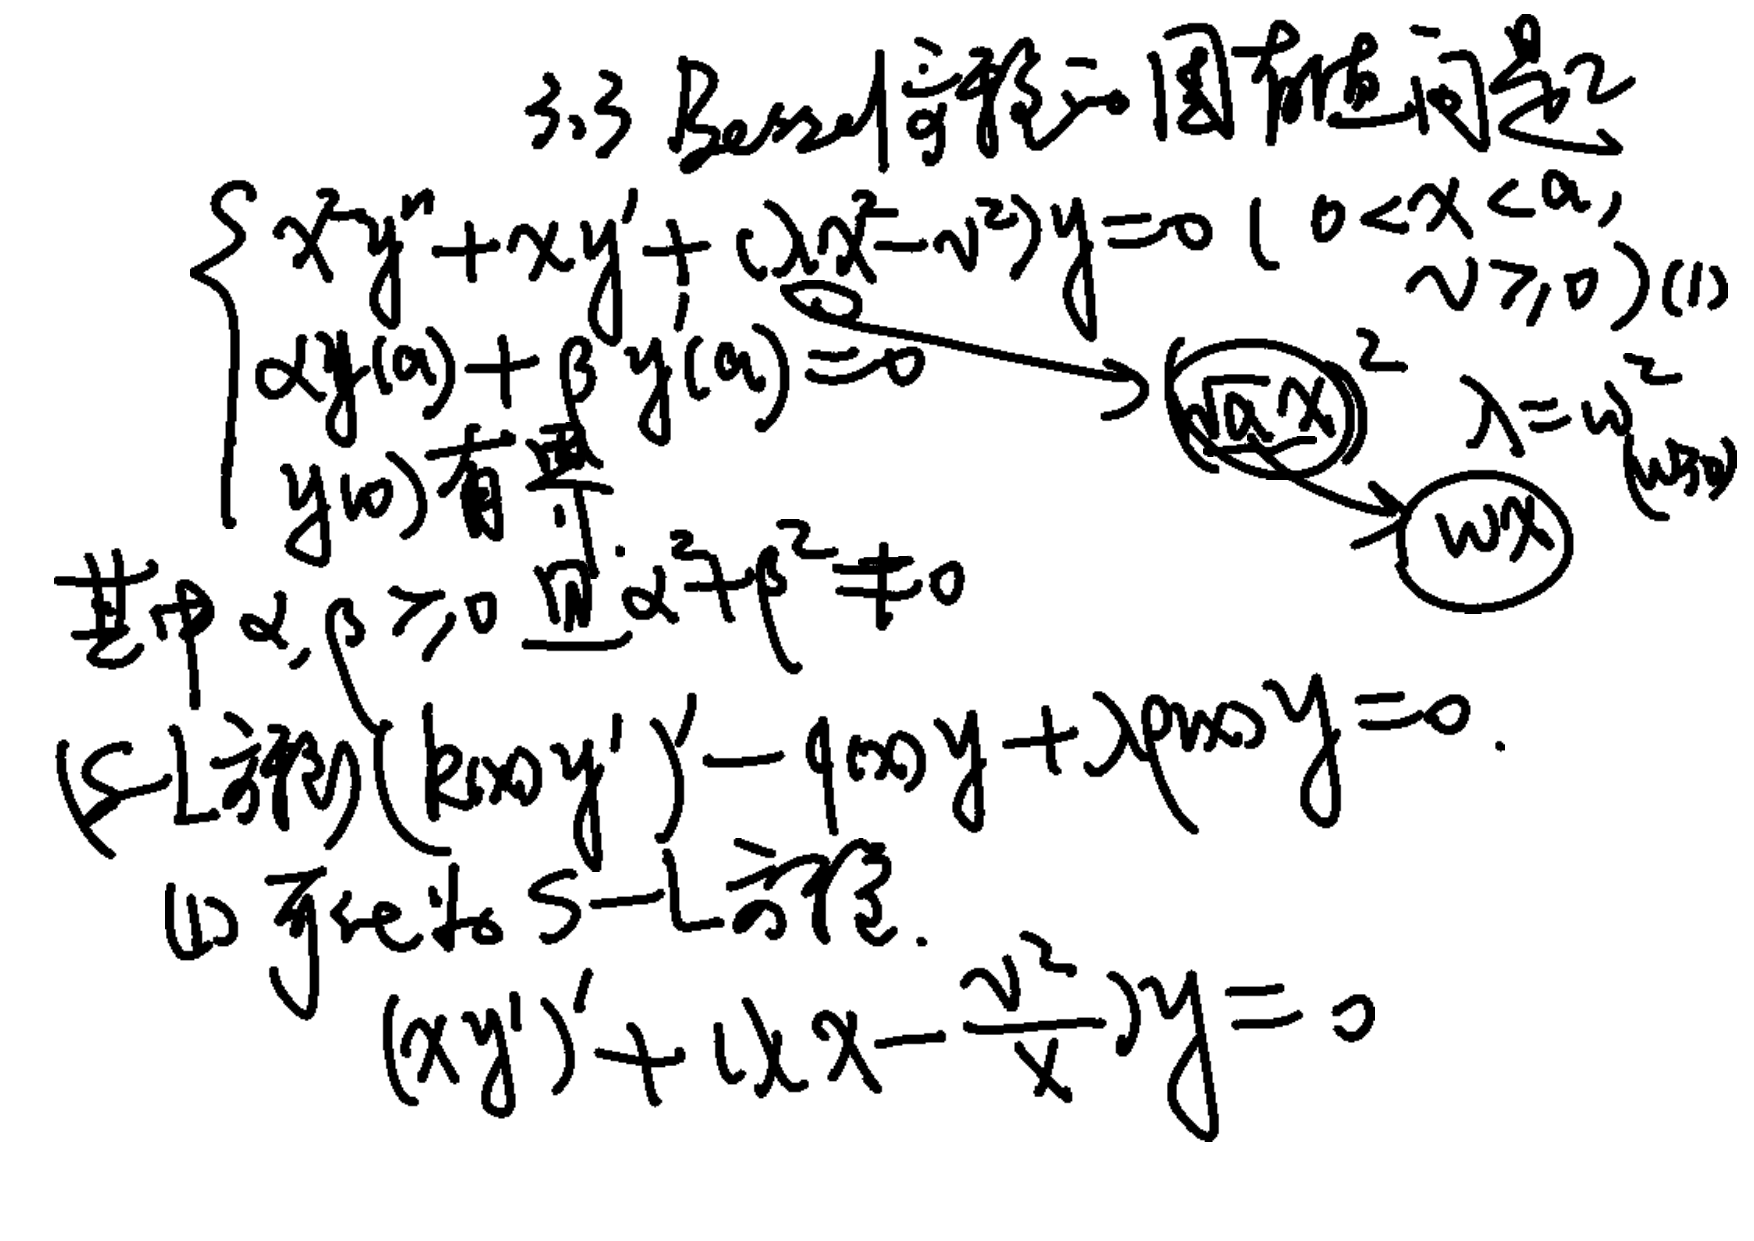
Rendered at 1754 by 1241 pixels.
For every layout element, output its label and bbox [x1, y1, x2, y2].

picture [54, 14, 1737, 1142]
